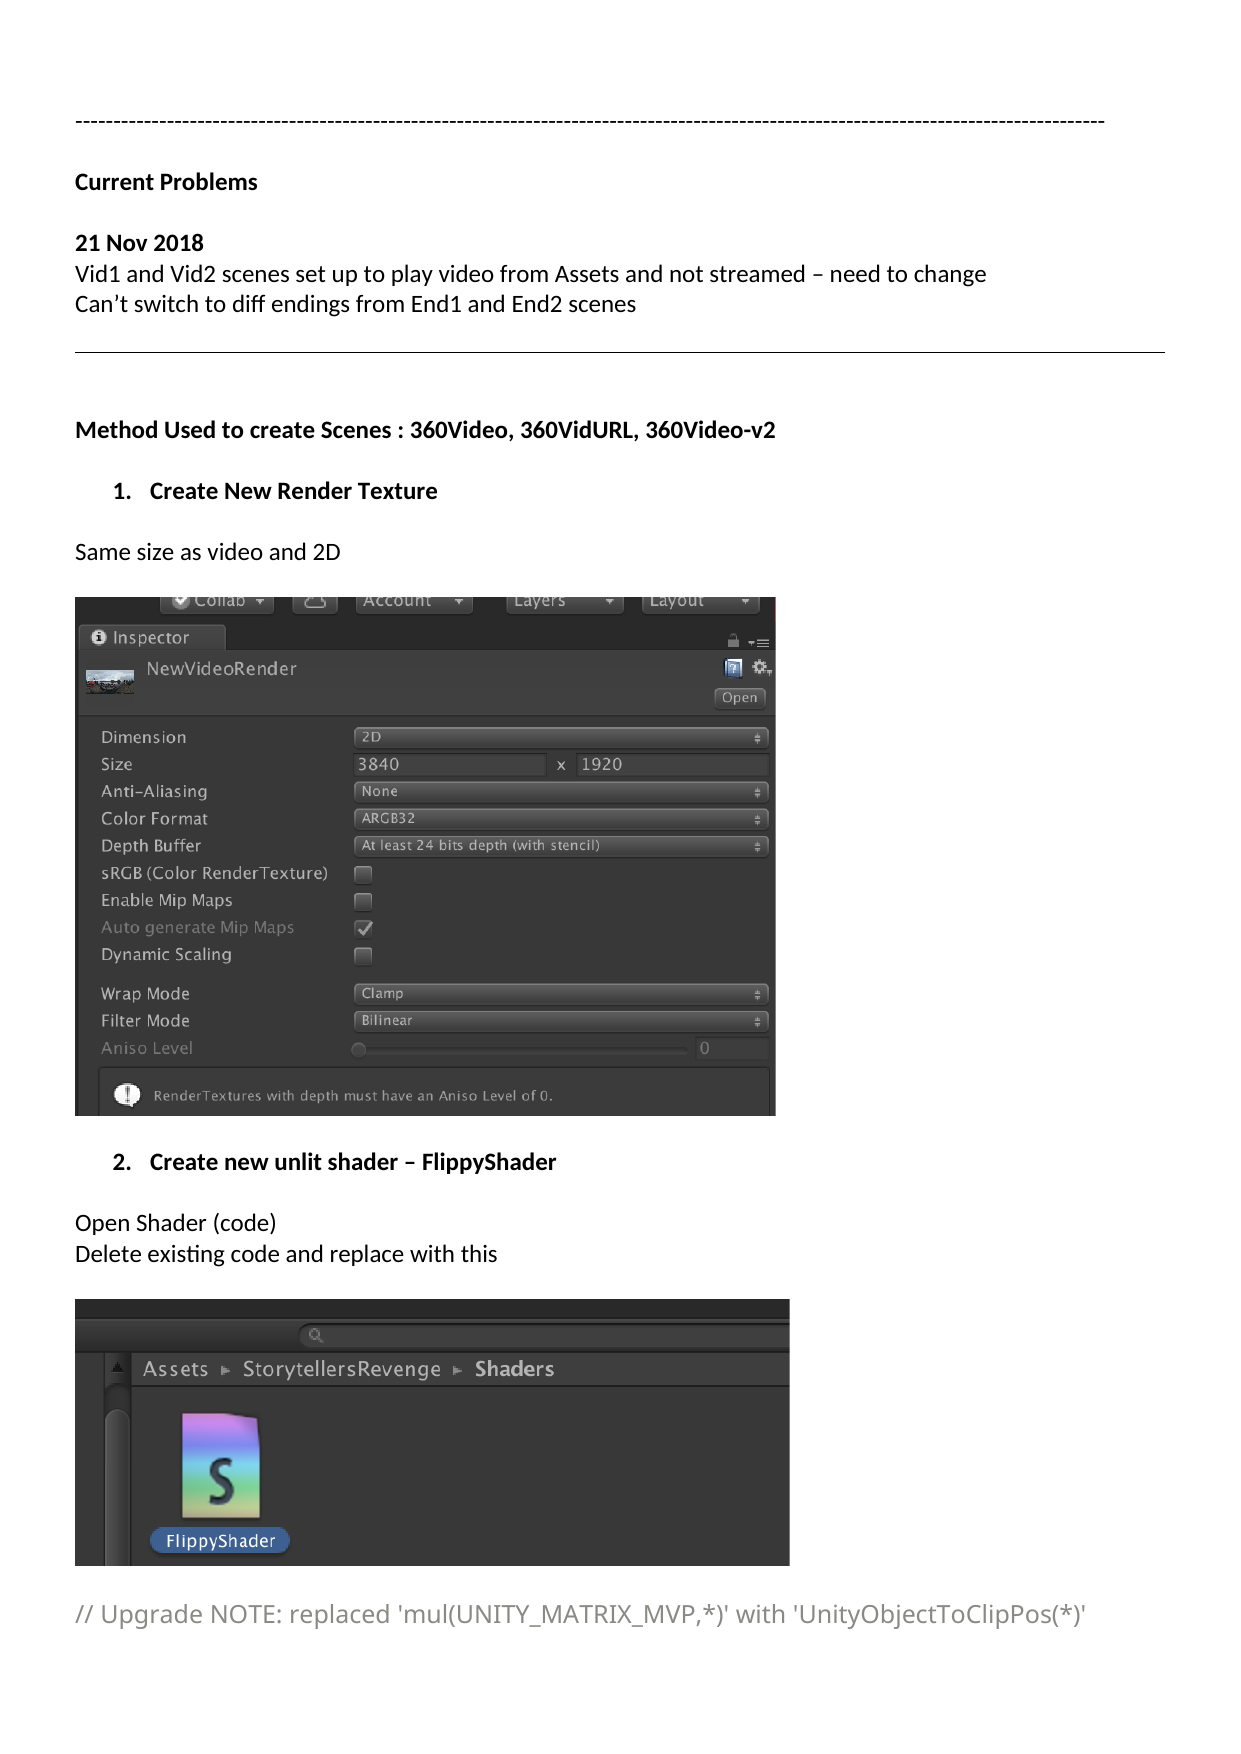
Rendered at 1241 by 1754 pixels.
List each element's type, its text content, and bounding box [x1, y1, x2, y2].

text Can’t switch to diff endings from End1 and End2 scenes [75, 289, 1165, 319]
text Method Used to create Scenes : 360Video, 360VidURL, 360Video-v2 [75, 414, 1165, 445]
picture [75, 597, 776, 1116]
list Create new unlit shader – FlippyShader [112, 1146, 1165, 1177]
text Open Shader (code) [75, 1207, 1165, 1238]
picture [75, 1299, 790, 1566]
text Same size as video and 2D [75, 536, 1165, 567]
text Vid1 and Vid2 scenes set up to play video from Assets and not streamed – need to change [75, 258, 1165, 289]
text 21 Nov 2018 [75, 228, 1165, 258]
text Delete existing code and replace with this [75, 1238, 1165, 1268]
text --------------------------------------------------------------------------------------------------------------------------------------- [75, 106, 1165, 136]
list Create New Render Texture [112, 475, 1165, 506]
text Current Problems [75, 167, 1165, 197]
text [75, 1596, 1165, 1664]
